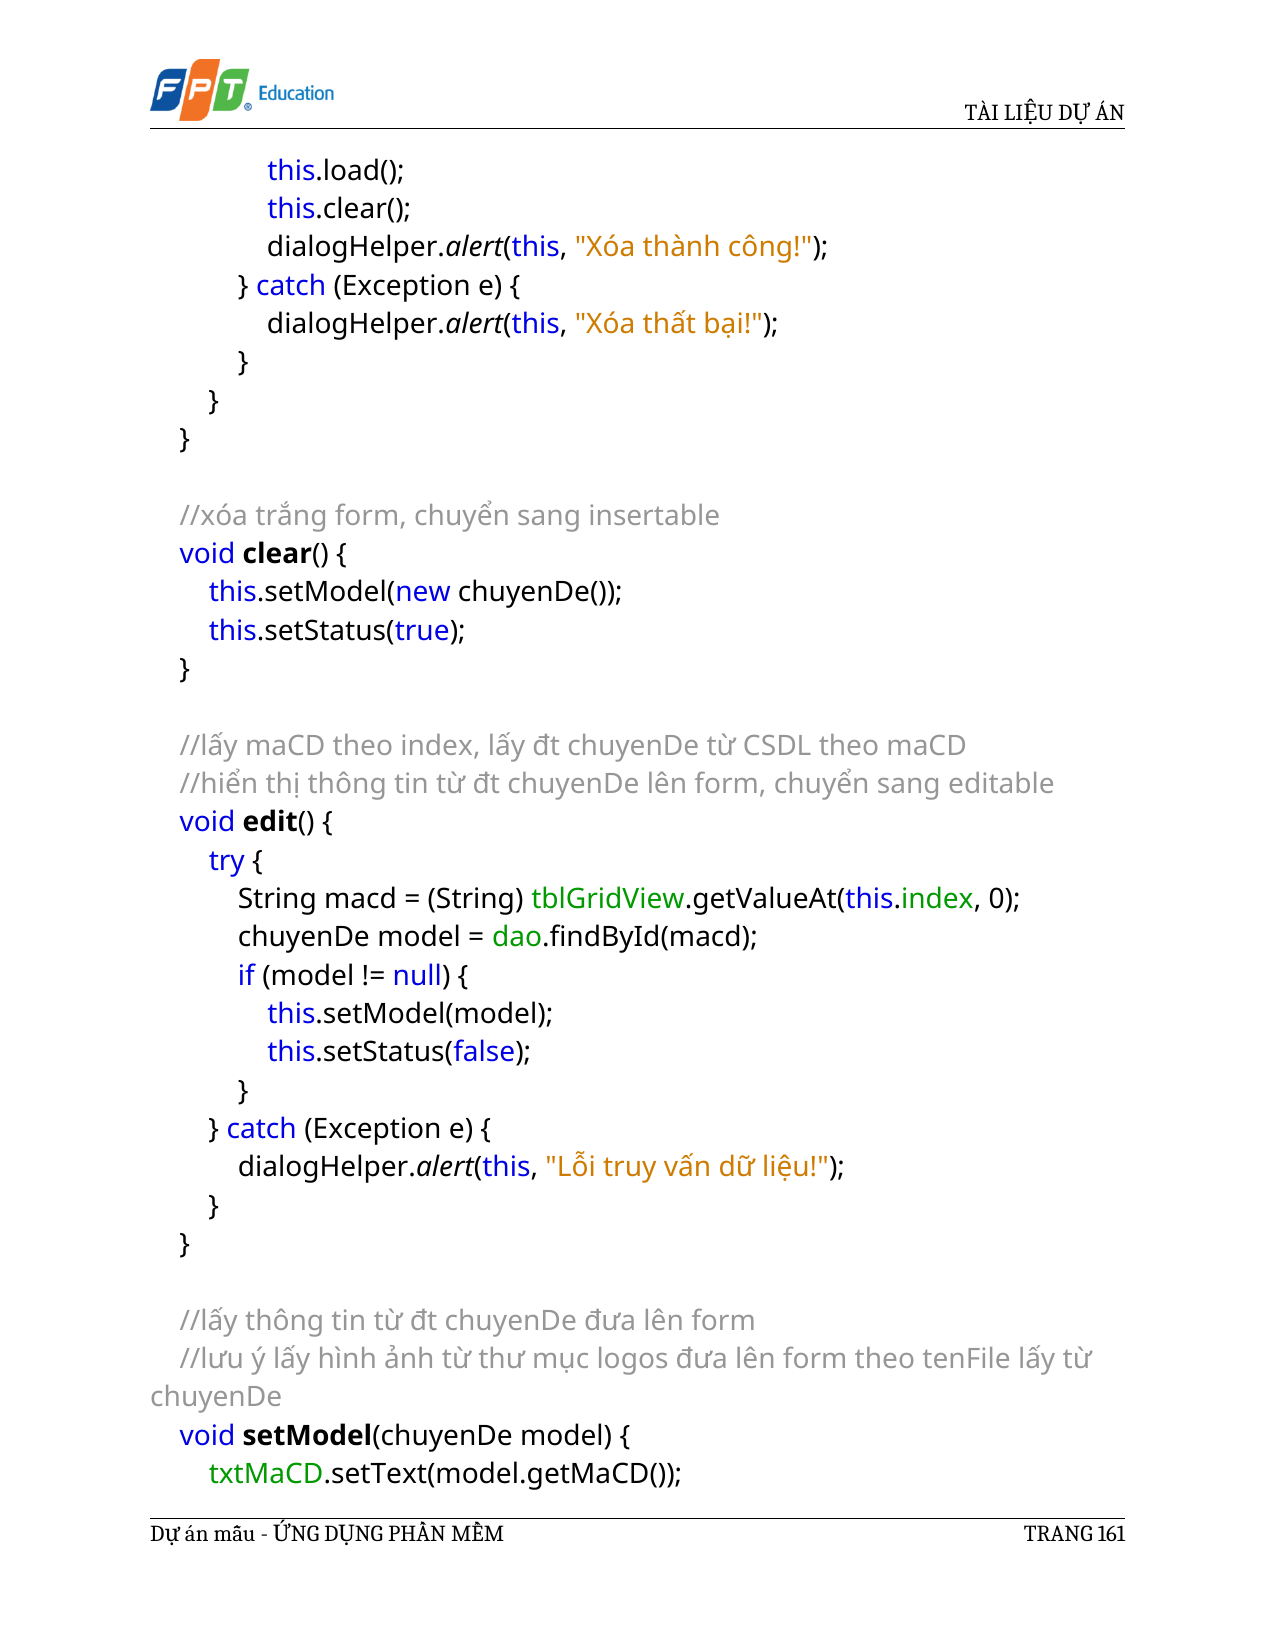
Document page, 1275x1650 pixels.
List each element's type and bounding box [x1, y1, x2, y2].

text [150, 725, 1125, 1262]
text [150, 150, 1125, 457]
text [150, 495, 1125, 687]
picture [150, 59, 336, 121]
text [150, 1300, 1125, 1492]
